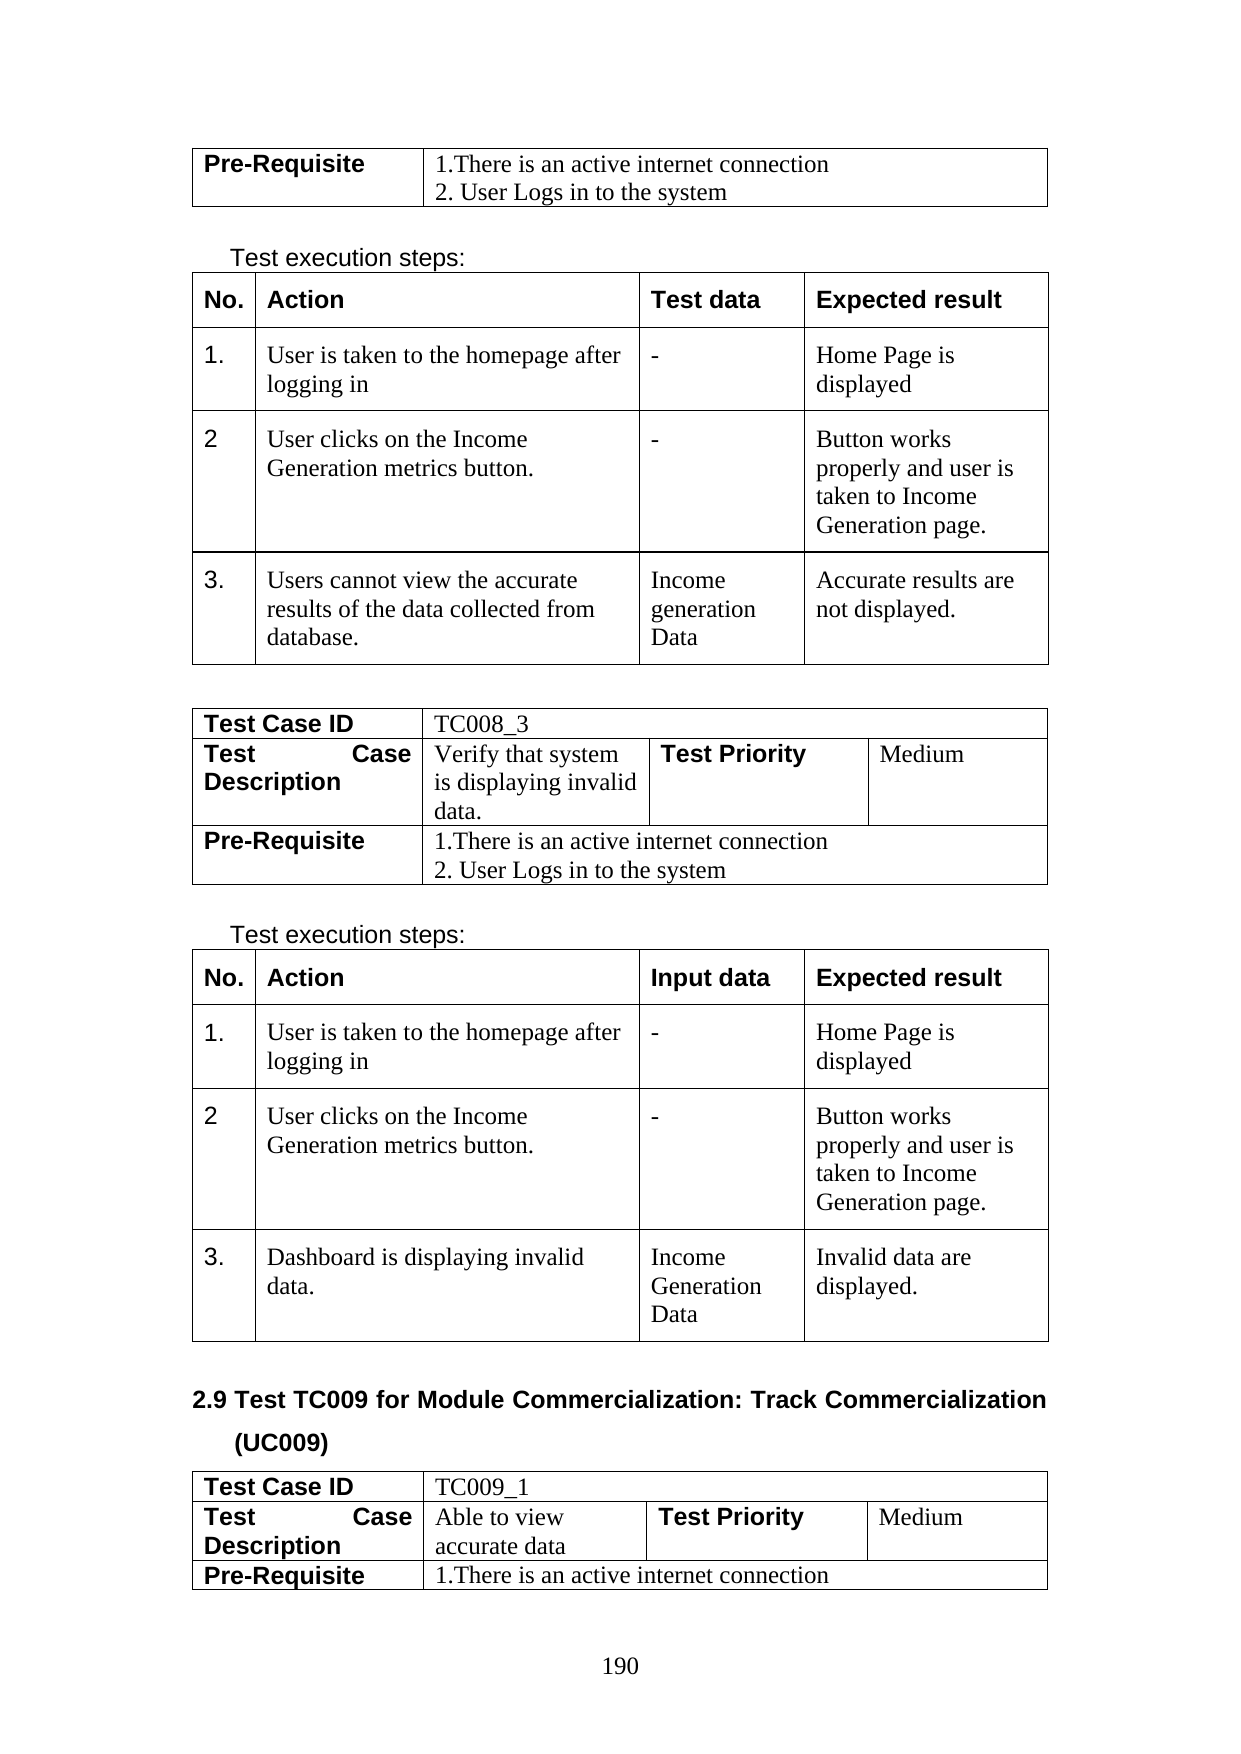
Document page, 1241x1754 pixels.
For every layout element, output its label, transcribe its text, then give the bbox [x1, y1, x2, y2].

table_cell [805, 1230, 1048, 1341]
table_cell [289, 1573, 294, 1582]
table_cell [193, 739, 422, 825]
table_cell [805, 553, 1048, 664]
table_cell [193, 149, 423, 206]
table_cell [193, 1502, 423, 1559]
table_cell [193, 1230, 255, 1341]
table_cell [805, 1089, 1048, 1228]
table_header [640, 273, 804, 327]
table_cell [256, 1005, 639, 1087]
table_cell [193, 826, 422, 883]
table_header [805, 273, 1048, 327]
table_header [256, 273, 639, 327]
list Test TC009 for Module Commercialization: Track Commercialization (UC009) [192, 1385, 1048, 1457]
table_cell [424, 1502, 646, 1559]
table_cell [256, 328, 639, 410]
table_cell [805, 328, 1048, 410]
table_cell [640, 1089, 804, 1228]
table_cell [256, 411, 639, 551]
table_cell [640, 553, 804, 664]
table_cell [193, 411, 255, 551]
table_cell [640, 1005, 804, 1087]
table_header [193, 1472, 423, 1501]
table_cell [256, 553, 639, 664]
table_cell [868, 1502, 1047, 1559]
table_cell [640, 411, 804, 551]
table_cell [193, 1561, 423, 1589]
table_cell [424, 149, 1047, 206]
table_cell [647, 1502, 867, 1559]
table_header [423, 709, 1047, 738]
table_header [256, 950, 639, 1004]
text Test execution steps: [229, 920, 1048, 949]
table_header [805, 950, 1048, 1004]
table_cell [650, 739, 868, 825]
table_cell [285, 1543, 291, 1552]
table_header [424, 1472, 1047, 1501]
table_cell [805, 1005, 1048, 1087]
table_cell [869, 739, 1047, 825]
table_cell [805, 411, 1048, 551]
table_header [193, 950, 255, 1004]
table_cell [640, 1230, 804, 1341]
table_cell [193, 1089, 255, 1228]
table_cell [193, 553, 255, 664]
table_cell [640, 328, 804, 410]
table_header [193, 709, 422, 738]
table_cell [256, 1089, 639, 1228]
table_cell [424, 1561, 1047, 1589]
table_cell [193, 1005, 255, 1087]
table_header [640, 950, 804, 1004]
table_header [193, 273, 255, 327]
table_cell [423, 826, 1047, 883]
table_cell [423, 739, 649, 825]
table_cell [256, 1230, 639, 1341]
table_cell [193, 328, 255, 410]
text Test execution steps: [229, 243, 1048, 272]
